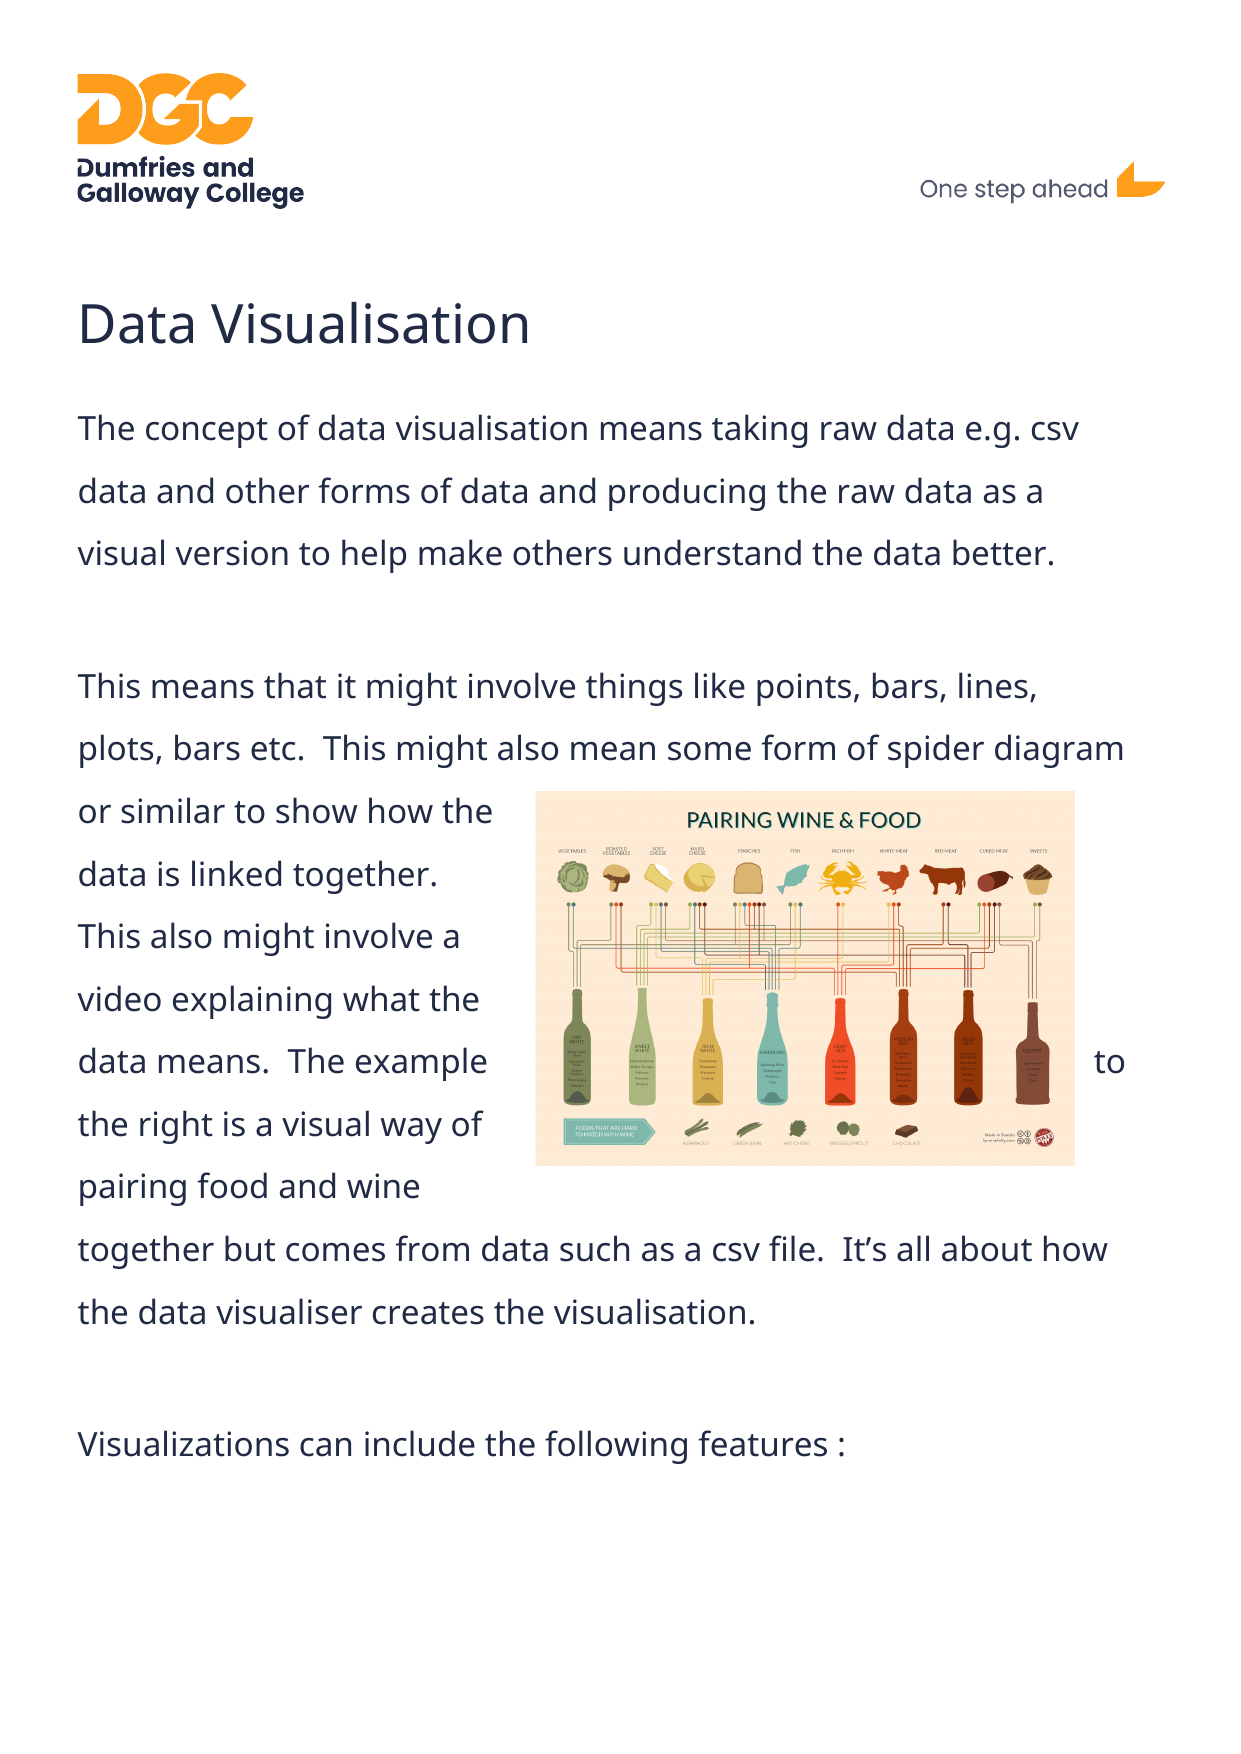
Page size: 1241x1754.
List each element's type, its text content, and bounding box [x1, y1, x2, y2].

text Visualizations can include the following features : [77, 1421, 1131, 1466]
picture [915, 157, 1170, 209]
text The concept of data visualisation means taking raw data e.g. csv data and other forms of data and producing the raw data as a visual version to help make others understand the data better. [77, 405, 1131, 576]
picture [535, 791, 1075, 1166]
subtitle Data Visualisation [77, 286, 1131, 359]
picture [77, 73, 304, 209]
